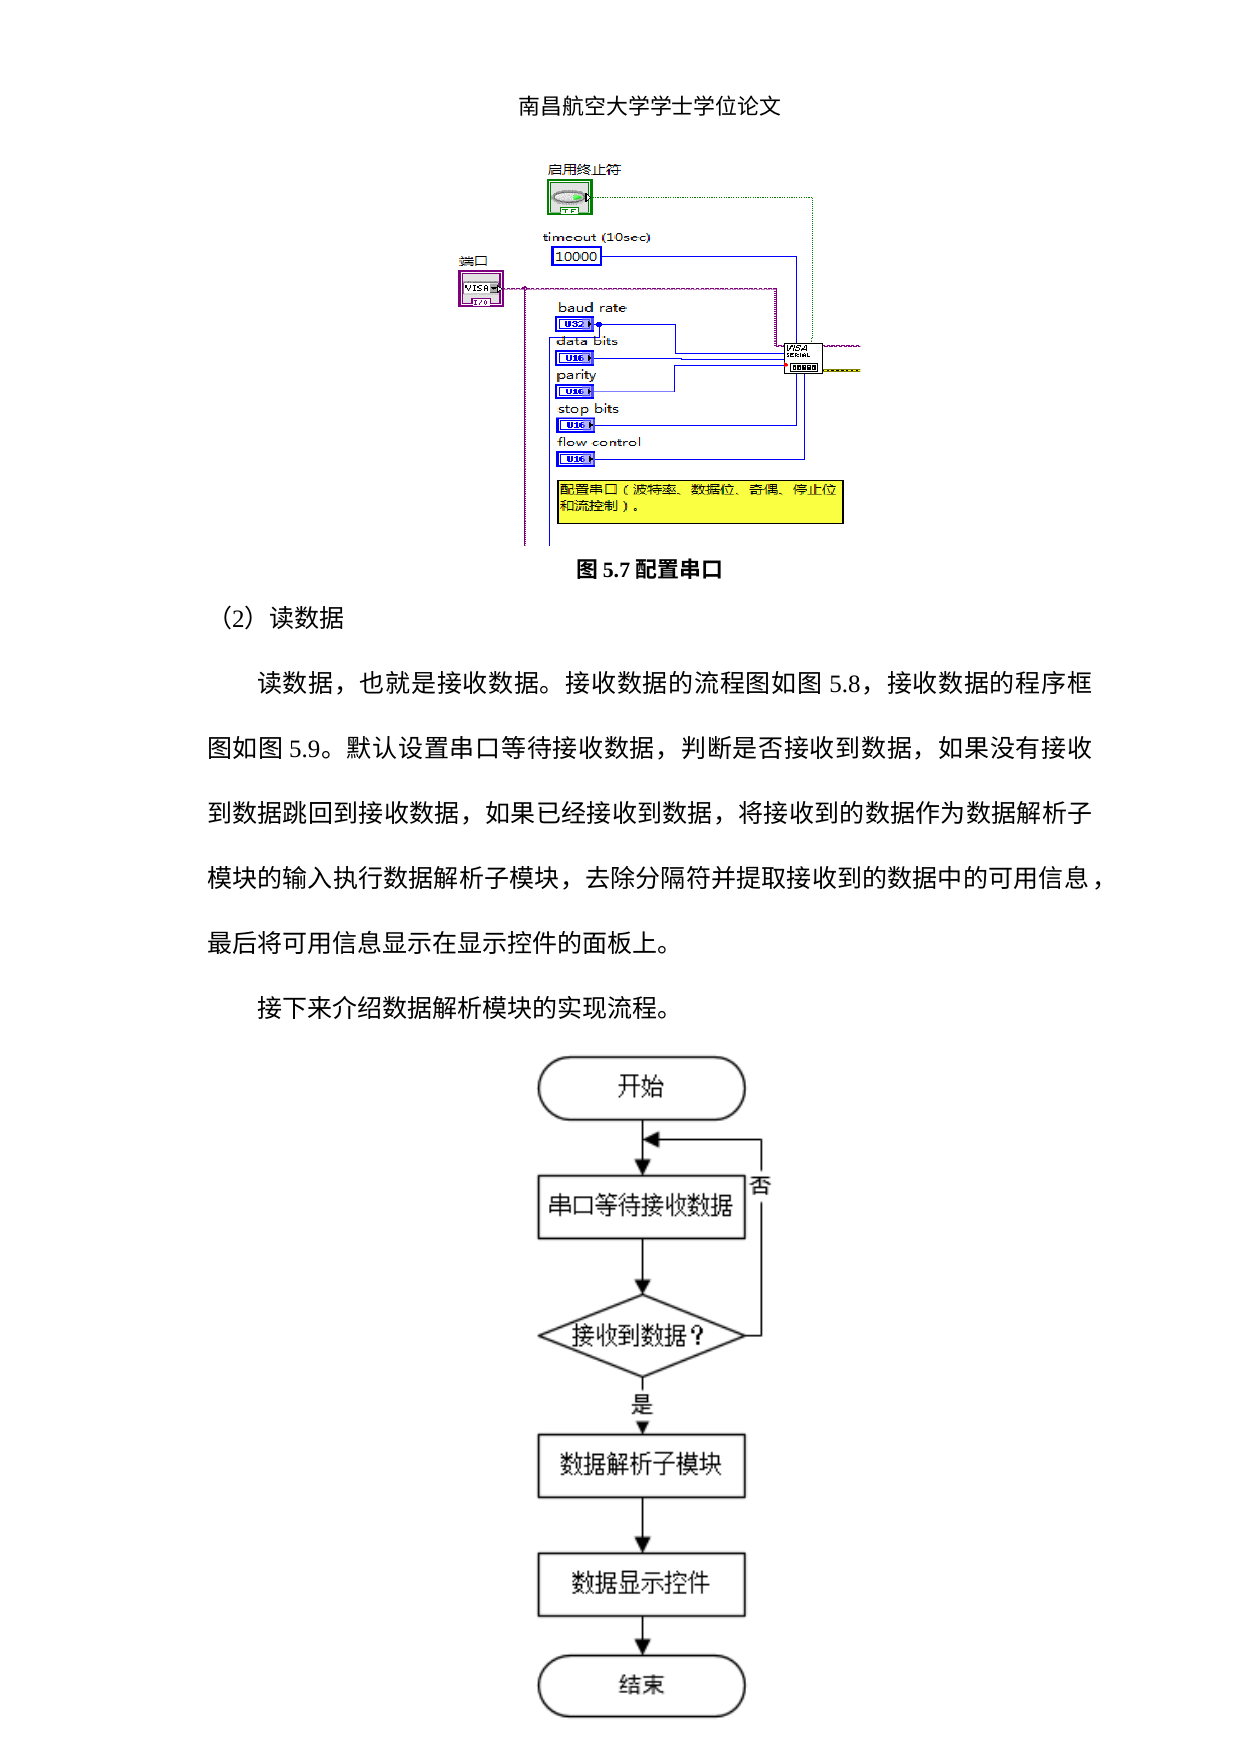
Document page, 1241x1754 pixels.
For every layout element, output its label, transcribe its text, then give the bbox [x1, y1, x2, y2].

text （2）读数据 [207, 584, 1092, 649]
text 图5.7 配置串口 [207, 552, 1092, 584]
text 读数据，也就是接收数据。接收数据的流程图如图5.8，接收数据的程序框图如图5.9。默认设置串口等待接收数据，判断是否接收到数据，如果没有接收到数据跳回到接收数据，如果已经接收到数据，将接收到的数据作为数据解析子模块的输入执行数据解析子模块，去除分隔符并提取接收到的数据中的可用信息，最后将可用信息显示在显示控件的面板上。 [207, 649, 1092, 974]
picture [520, 1050, 779, 1721]
text 接下来介绍数据解析模块的实现流程。 [207, 974, 1092, 1039]
picture [438, 161, 861, 546]
